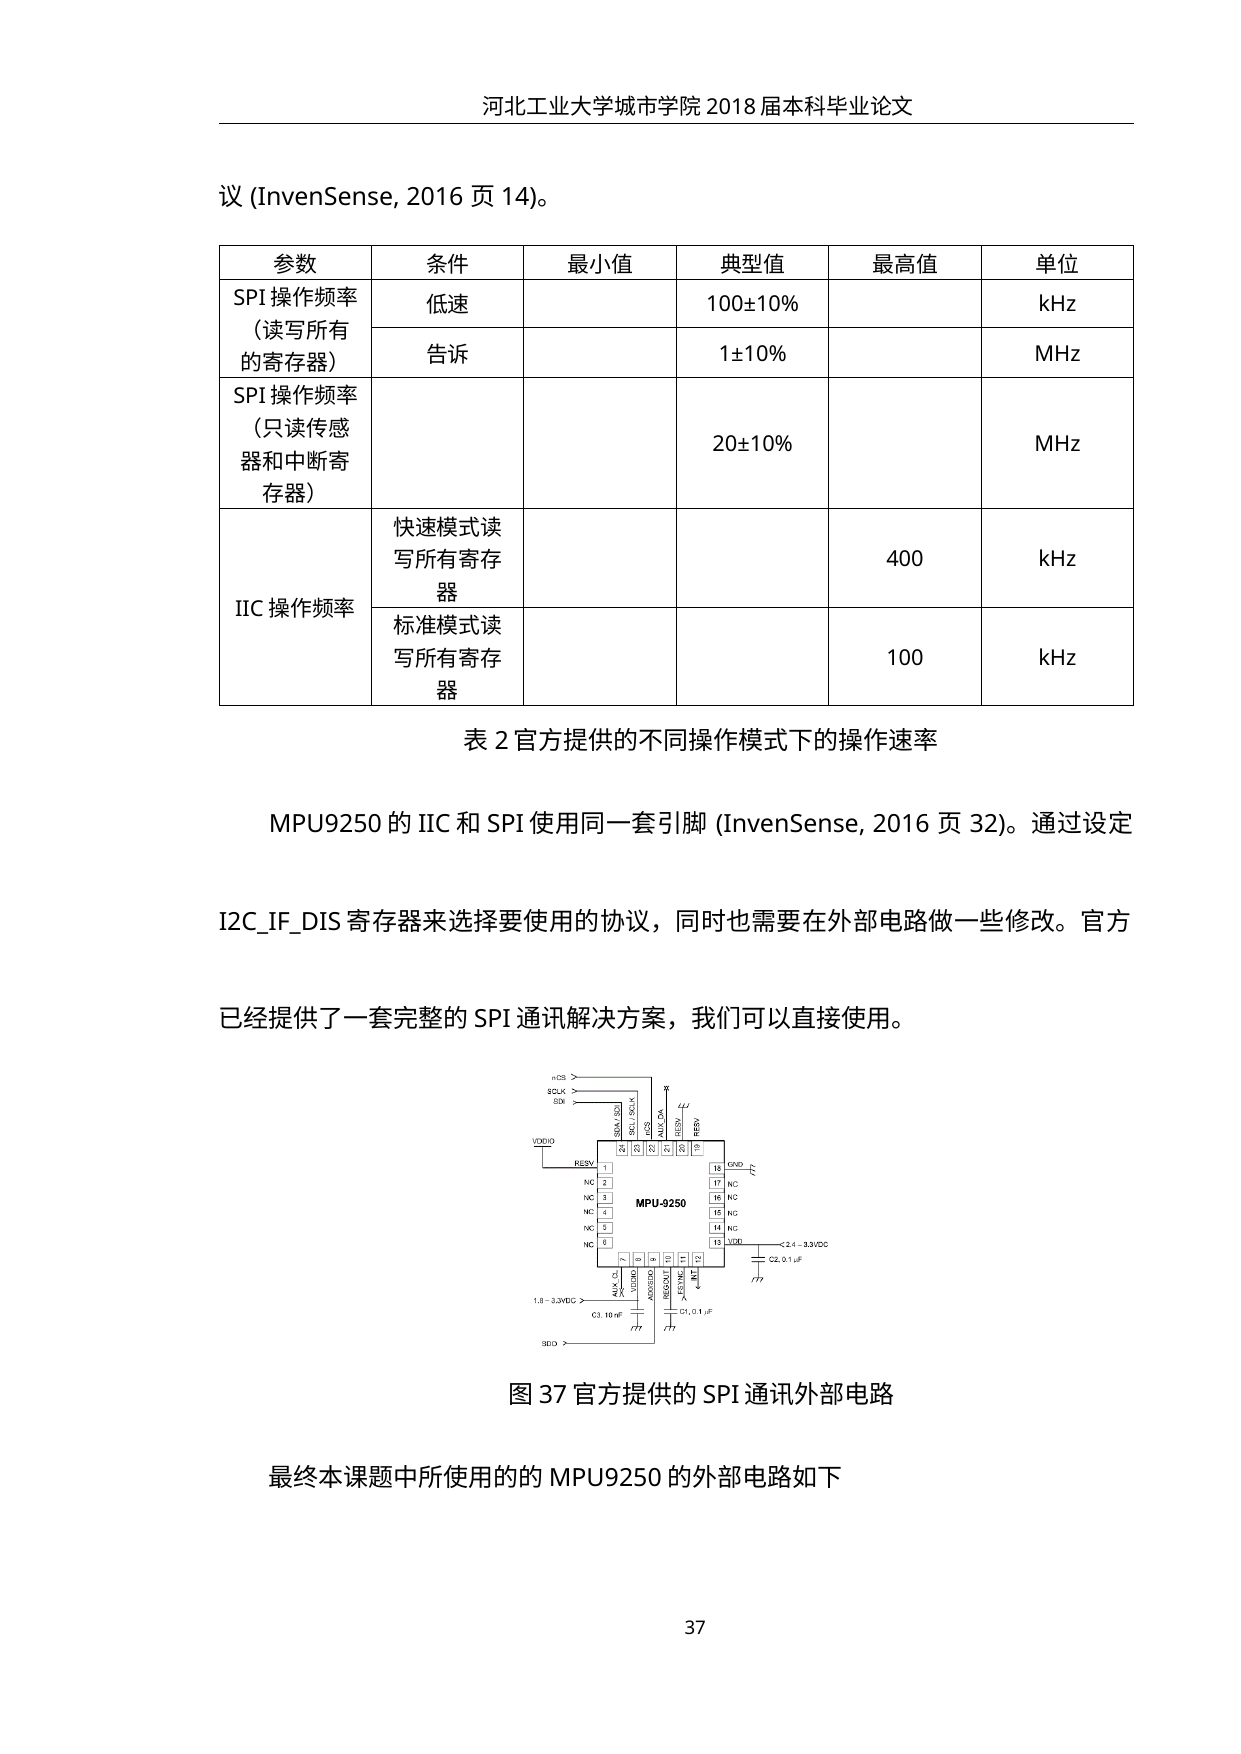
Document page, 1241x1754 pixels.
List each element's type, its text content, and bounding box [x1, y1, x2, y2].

table_cell 20±10% [677, 378, 828, 508]
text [218, 162, 1134, 227]
table_cell [372, 378, 523, 508]
text 图 官方提供的SPI通讯外部电路 [218, 1360, 1134, 1425]
table_cell MHz [982, 378, 1133, 508]
table_cell SPI操作频率（读写所有的寄存器） [220, 280, 371, 377]
table_cell 400 [829, 509, 981, 607]
table_header 典型值 [677, 246, 828, 279]
table_cell 快速模式读写所有寄存器 [372, 509, 523, 607]
table_cell 100±10% [677, 280, 828, 327]
text 最终本课题中所使用的的MPU9250的外部电路如下 [218, 1443, 1134, 1508]
table_cell kHz [982, 608, 1133, 705]
text 表 官方提供的不同操作模式下的操作速率 [218, 706, 1134, 771]
table_cell [524, 608, 676, 705]
table_cell [829, 280, 981, 327]
table_cell SPI操作频率（只读传感器和中断寄存器） [220, 378, 371, 508]
table_header 最高值 [829, 246, 981, 279]
table_cell 100 [829, 608, 981, 705]
table_cell [677, 608, 828, 705]
table_cell kHz [982, 280, 1133, 327]
table_cell 告诉 [372, 328, 523, 377]
table_cell 标准模式读写所有寄存器 [372, 608, 523, 705]
table_header 条件 [372, 246, 523, 279]
picture [521, 1067, 831, 1352]
table_header 最小值 [524, 246, 676, 279]
table_cell 1±10% [677, 328, 828, 377]
table_cell [677, 509, 828, 607]
table_cell kHz [982, 509, 1133, 607]
table_cell [524, 328, 676, 377]
table_cell 低速 [372, 280, 523, 327]
text MPU9250的IIC和SPI使用同一套引脚。通过设定I2C_IF_DIS寄存器来选择要使用的协议，同时也需要在外部电路做一些修改。官方已经提供了一套完整的SPI通讯解决方案，我们可以直接使用。 [218, 789, 1134, 1049]
table_cell [524, 280, 676, 327]
table_cell IIC操作频率 [220, 509, 371, 705]
table_cell [829, 378, 981, 508]
table_header 单位 [982, 246, 1133, 279]
table_cell [524, 509, 676, 607]
table_cell [524, 378, 676, 508]
table_cell MHz [982, 328, 1133, 377]
table_cell [829, 328, 981, 377]
table_header 参数 [220, 246, 371, 279]
